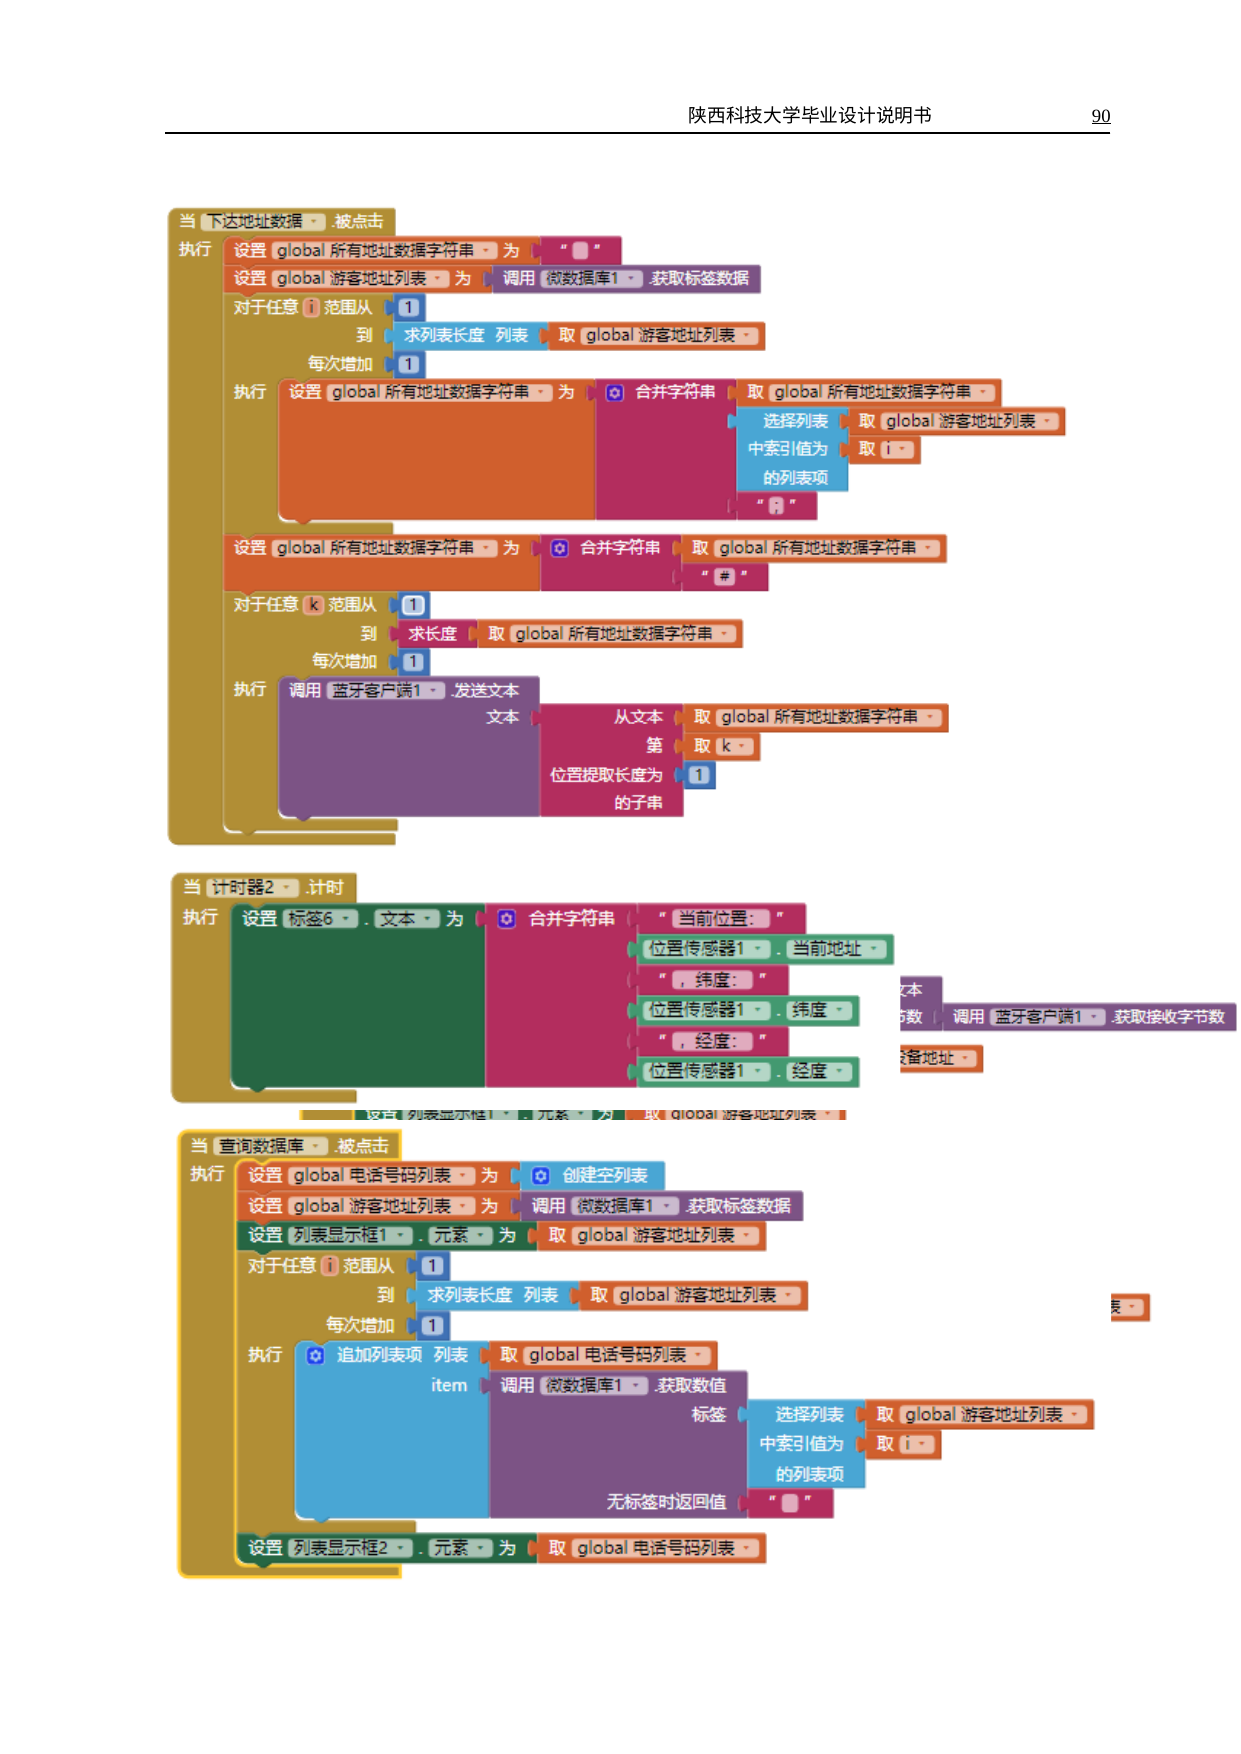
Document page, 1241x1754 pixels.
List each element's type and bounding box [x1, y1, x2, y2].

picture [166, 198, 1112, 858]
picture [166, 859, 1240, 1597]
